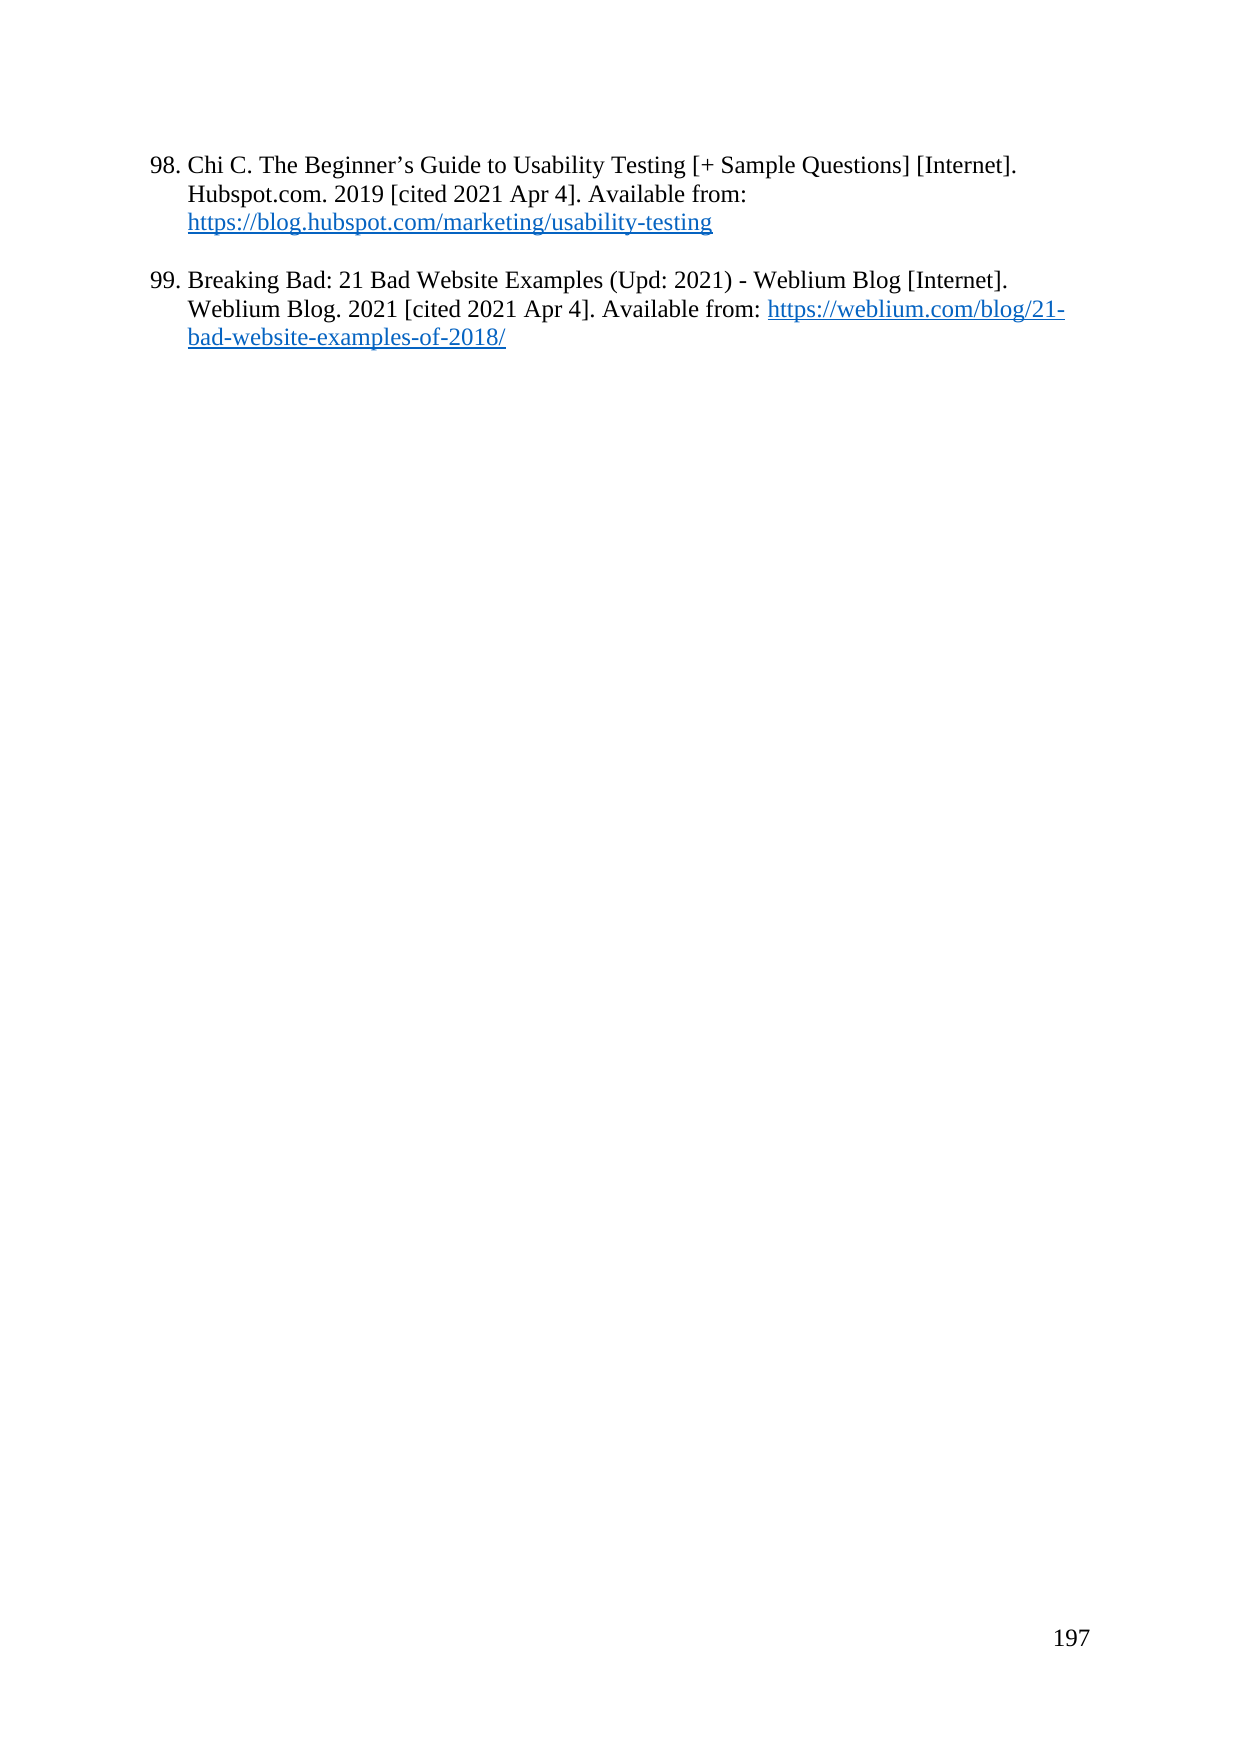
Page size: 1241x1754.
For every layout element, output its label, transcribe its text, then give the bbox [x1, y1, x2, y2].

list Chi C. The Beginner’s Guide to Usability Testing [+ Sample Questions] [Internet]. Hubspot.com. 2019 [cited 2021 Apr 4]. Available from: https://blog.hubspot.com/marketing/usability-testing [150, 150, 1090, 236]
list Breaking Bad: 21 Bad Website Examples (Upd: 2021) - Weblium Blog [Internet]. Weblium Blog. 2021 [cited 2021 Apr 4]. Available from: https://weblium.com/blog/21-bad-website-examples-of-2018/ [150, 265, 1090, 351]
